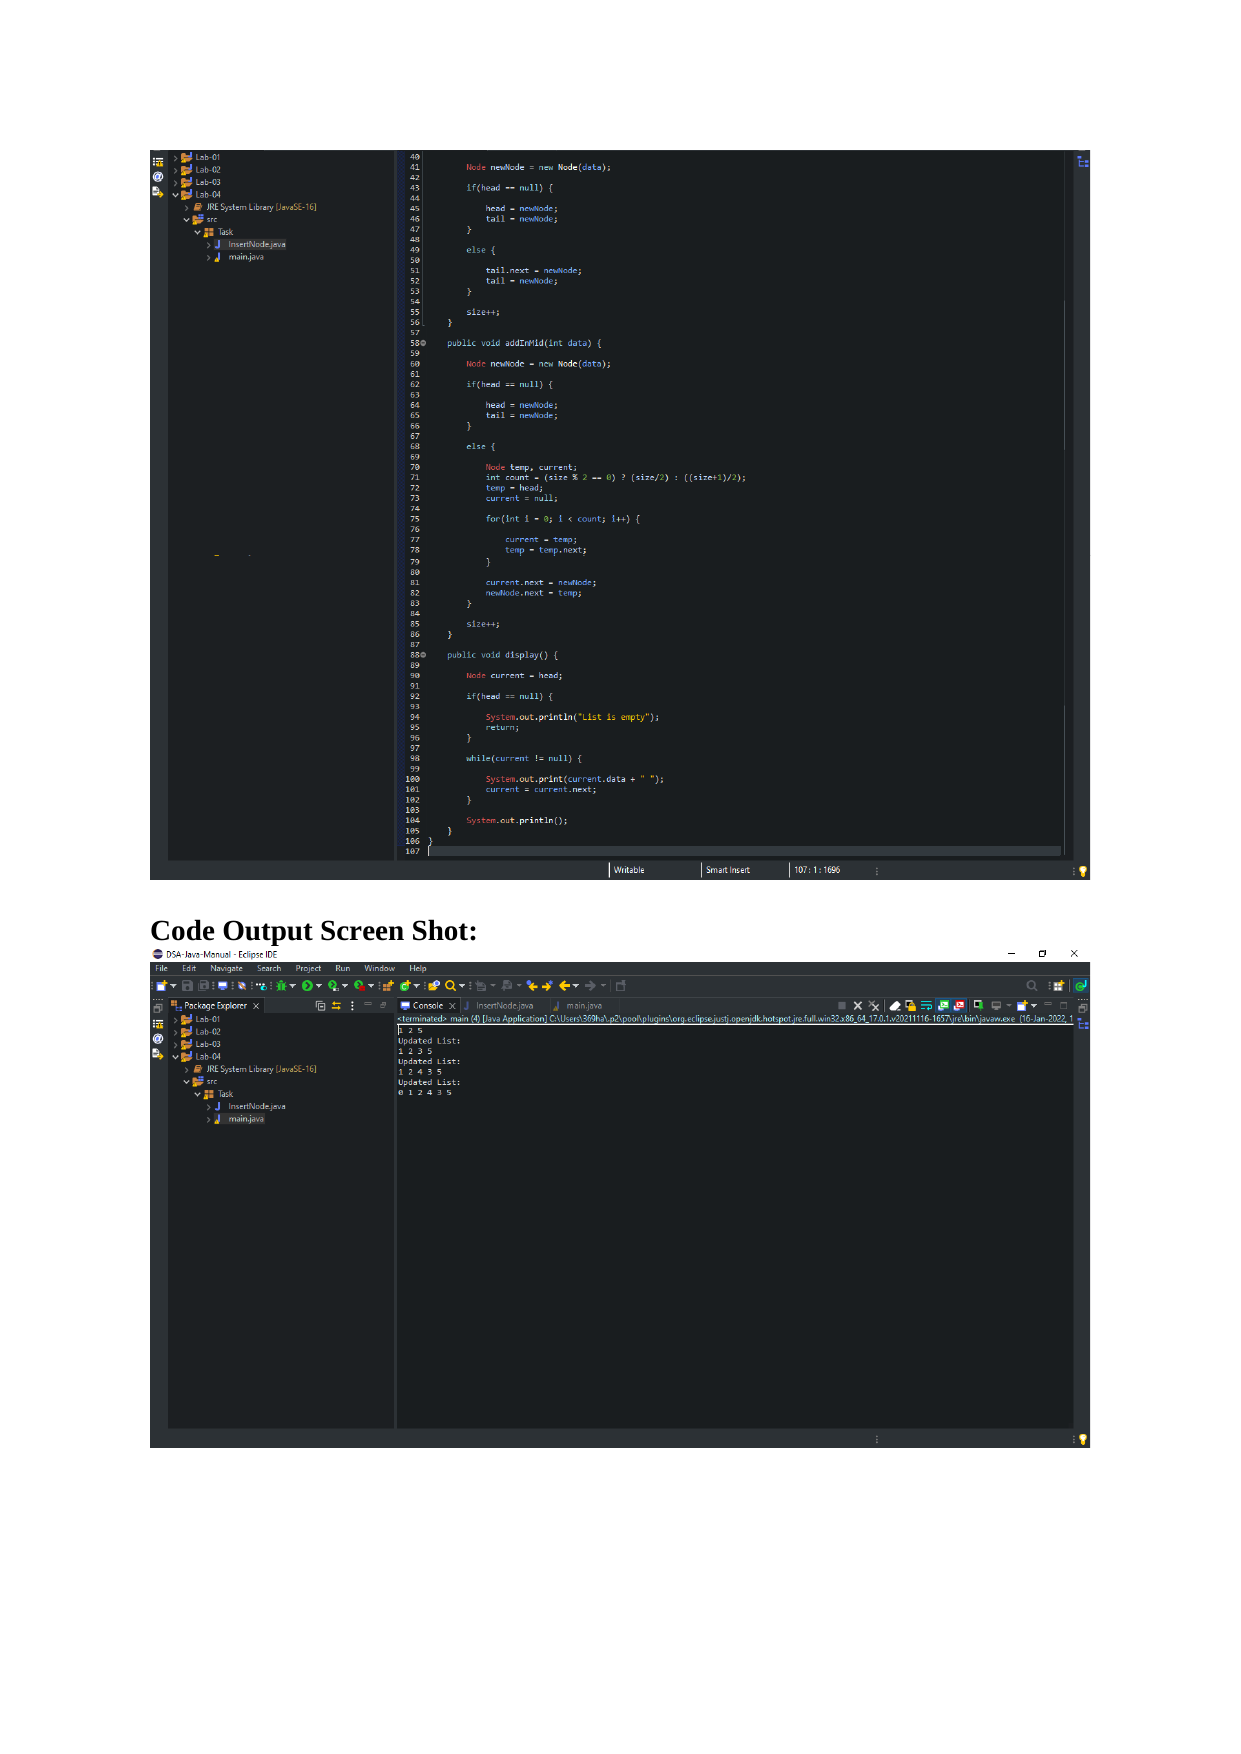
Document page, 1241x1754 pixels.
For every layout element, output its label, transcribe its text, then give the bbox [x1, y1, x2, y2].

picture [150, 150, 1091, 880]
text Code Output Screen Shot: [150, 913, 1090, 946]
picture [150, 946, 1091, 1448]
